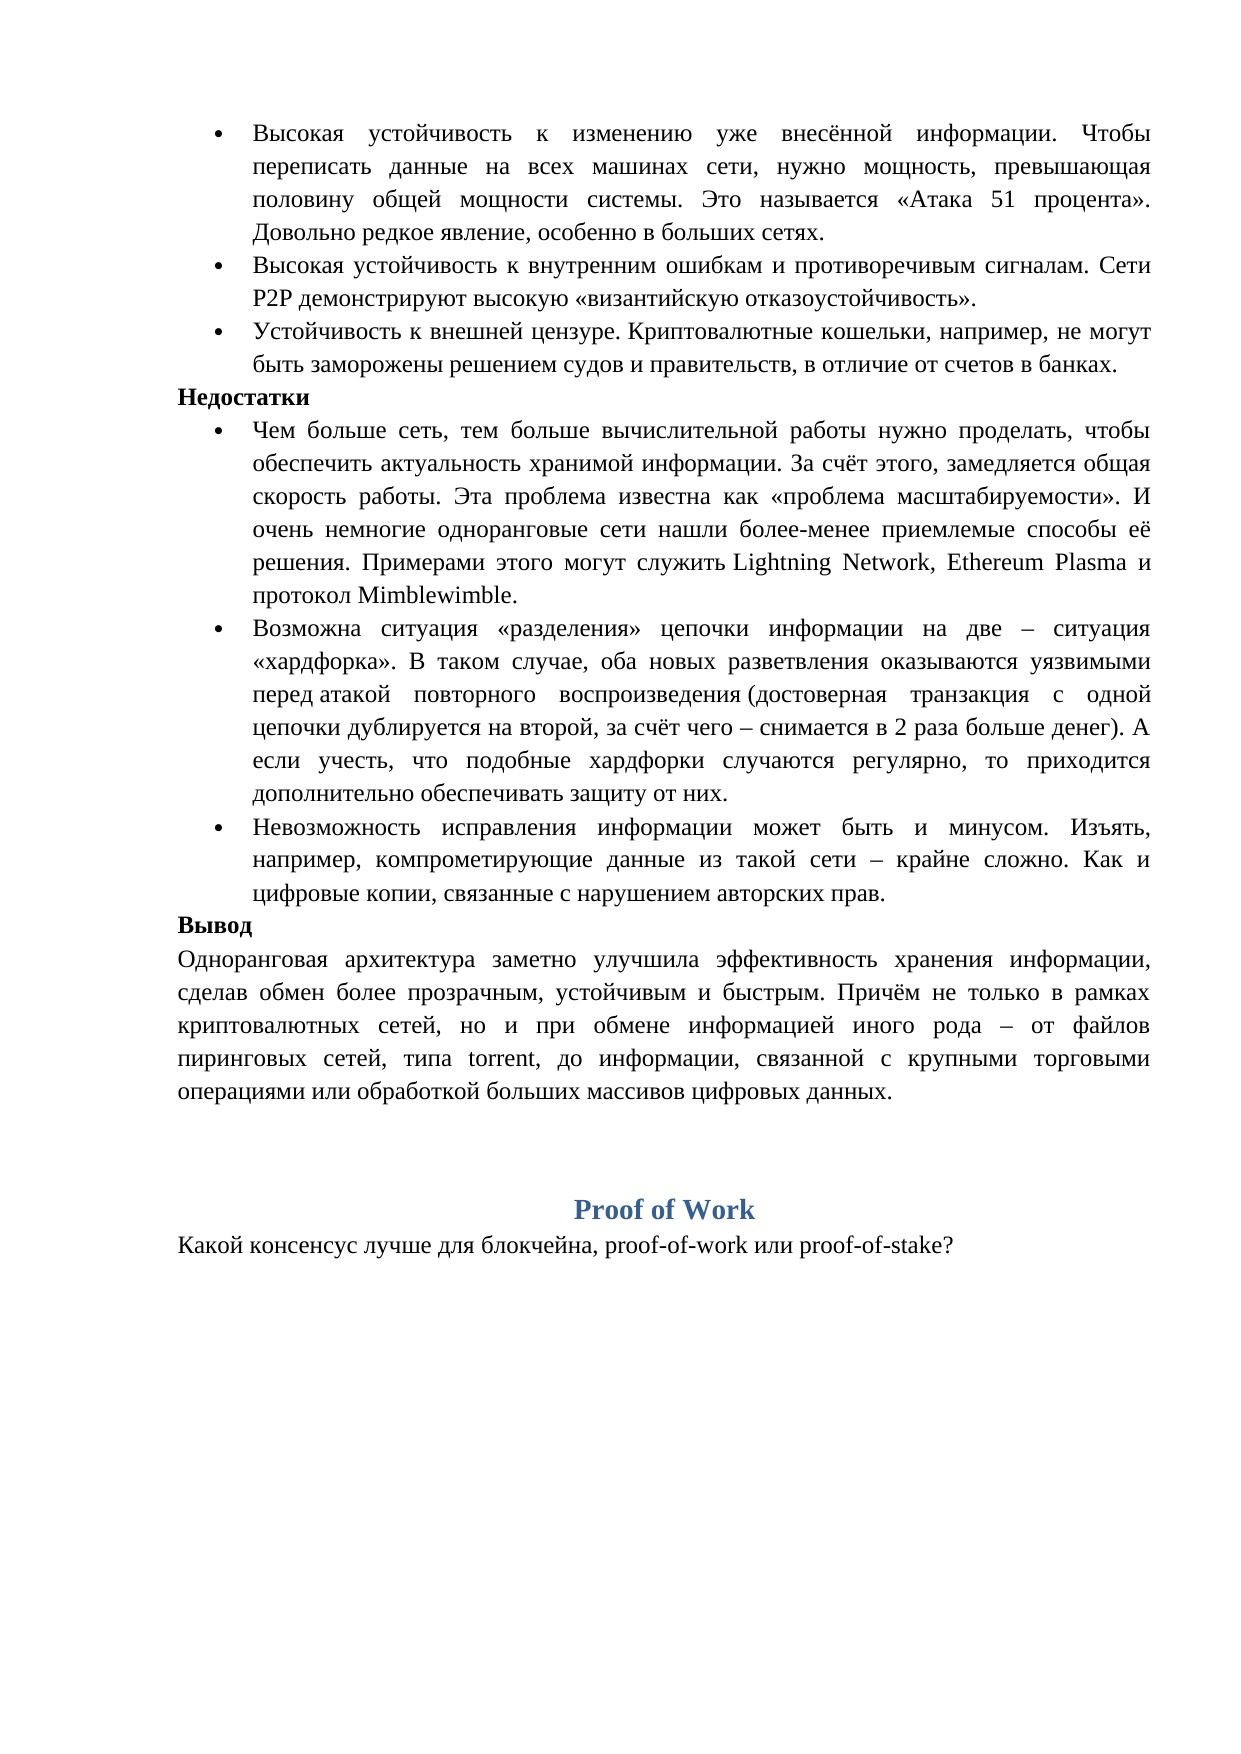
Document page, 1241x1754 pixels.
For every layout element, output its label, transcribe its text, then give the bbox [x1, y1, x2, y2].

list Чем больше сеть, тем больше вычислительной работы нужно проделать, чтобы обеспечить актуальность хранимой информации. За счёт этого, замедляется общая скорость работы. Эта проблема известна как «проблема масштабируемости». И очень немногие одноранговые сети нашли более-менее приемлемые способы её решения. Примерами этого могут служить Lightning Network, Ethereum Plasma и протокол Mimblewimble. [215, 415, 1152, 609]
list Высокая устойчивость к изменению уже внесённой информации. Чтобы переписать данные на всех машинах сети, нужно мощность, превышающая половину общей мощности системы. Это называется «Атака 51 процента». Довольно редкое явление, особенно в больших сетях. [215, 118, 1152, 246]
text Недостатки [177, 382, 1152, 411]
list Невозможность исправления информации может быть и минусом. Изъять, например, компрометирующие данные из такой сети – крайне сложно. Как и цифровые копии, связанные с нарушением авторских прав. [215, 812, 1152, 906]
text Какой консенсус лучше для блокчейна, proof-of-work или proof-of-stake? [177, 1230, 1152, 1259]
subtitle Proof of Work [177, 1192, 1152, 1225]
text Одноранговая архитектура заметно улучшила эффективность хранения информации, сделав обмен более прозрачным, устойчивым и быстрым. Причём не только в рамках криптовалютных сетей, но и при обмене информацией иного рода – от файлов пиринговых сетей, типа torrent, до информации, связанной с крупными торговыми операциями или обработкой больших массивов цифровых данных. [177, 944, 1152, 1104]
list Устойчивость к внешней цензуре. Криптовалютные кошельки, например, не могут быть заморожены решением судов и правительств, в отличие от счетов в банках. [215, 316, 1152, 378]
list Возможна ситуация «разделения» цепочки информации на две – ситуация «хардфорка». В таком случае, оба новых разветвления оказываются уязвимыми перед атакой повторного воспроизведения (достоверная транзакция с одной цепочки дублируется на второй, за счёт чего – снимается в 2 раза больше денег). А если учесть, что подобные хардфорки случаются регулярно, то приходится дополнительно обеспечивать защиту от них. [215, 613, 1152, 807]
text Вывод [177, 911, 1152, 939]
list Высокая устойчивость к внутренним ошибкам и противоречивым сигналам. Сети Р2Р демонстрируют высокую «византийскую отказоустойчивость». [215, 250, 1152, 312]
